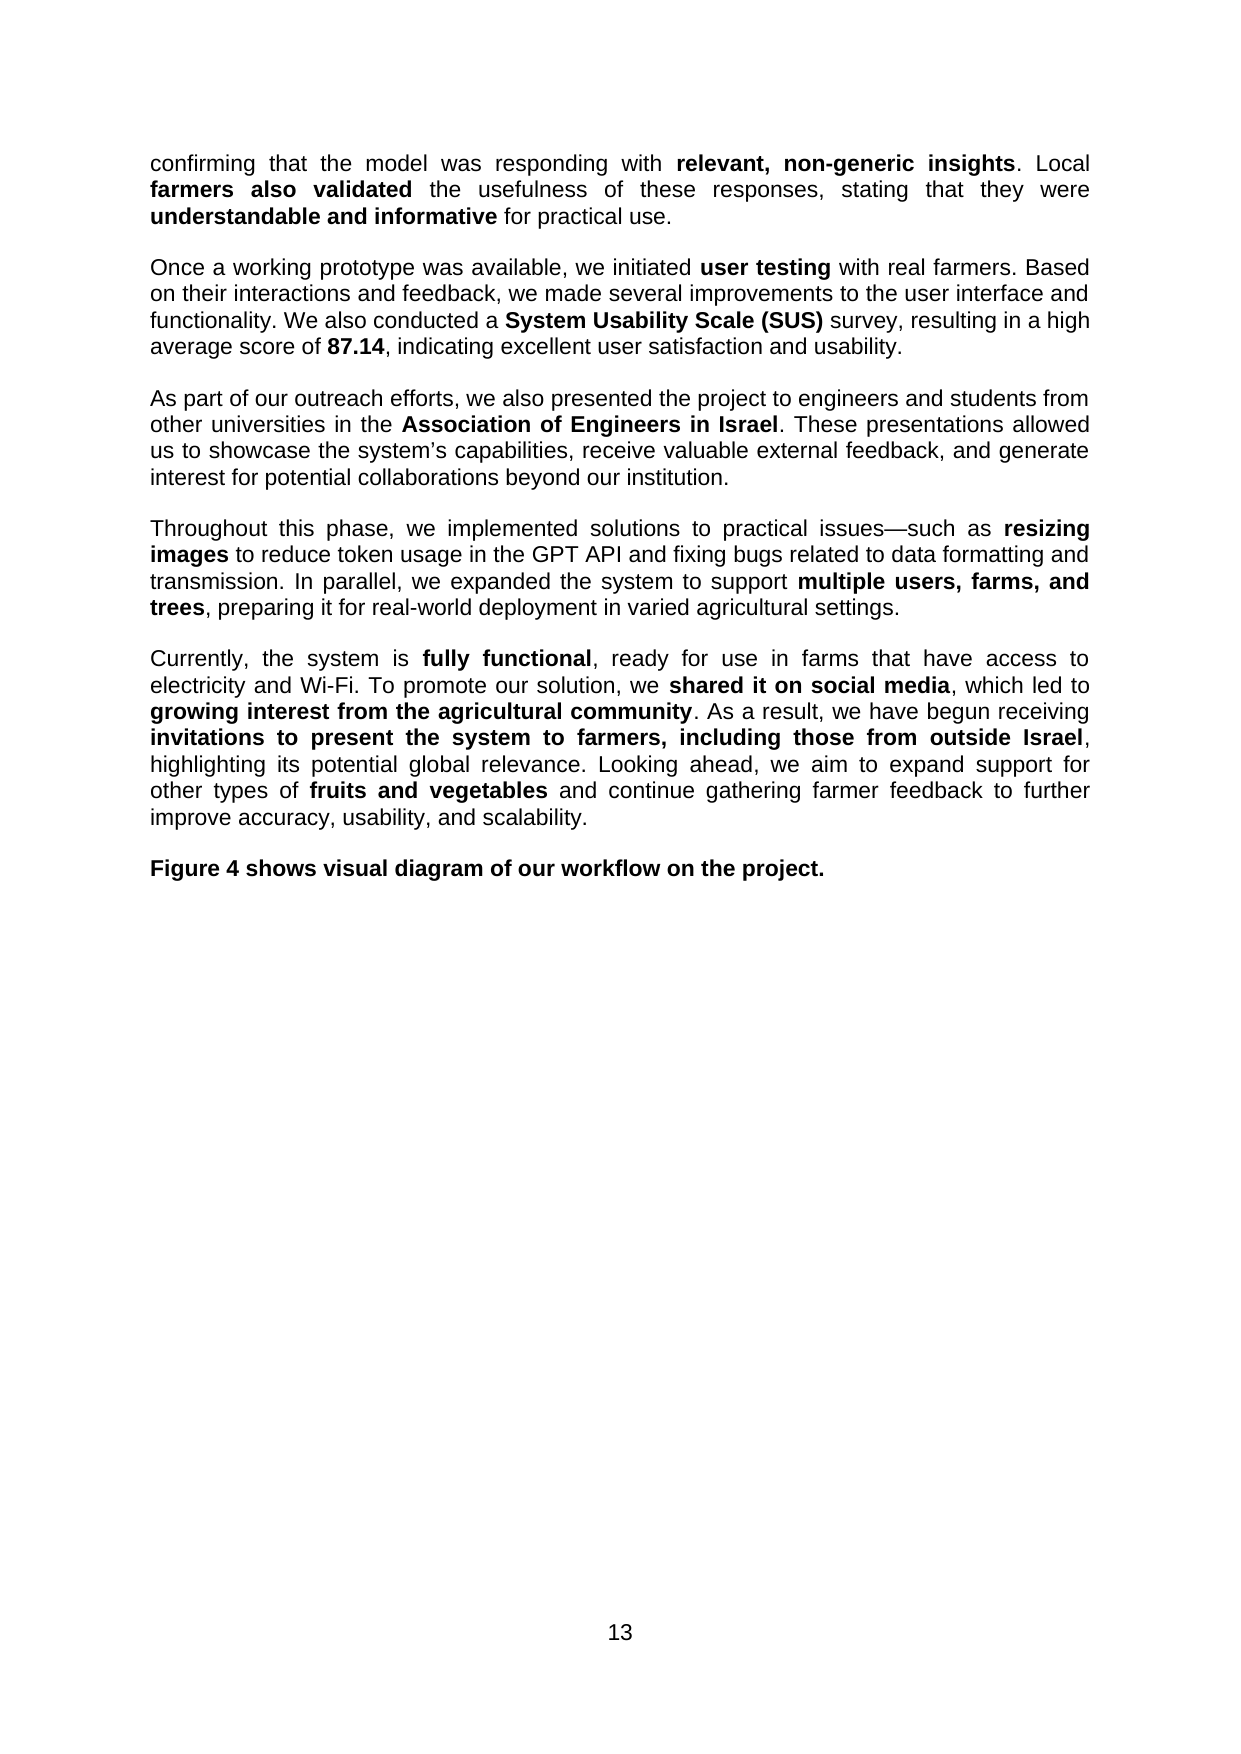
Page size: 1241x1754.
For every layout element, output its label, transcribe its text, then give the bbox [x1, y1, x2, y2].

text Figure 4 shows visual diagram of our workflow on the project. [150, 855, 1090, 881]
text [150, 150, 1090, 229]
text Currently, the system is fully functional, ready for use in farms that have access to electricity and Wi-Fi. To promote our solution, we shared it on social media, which led to growing interest from the agricultural community. As a result, we have begun receiving invitations to present the system to farmers, including those from outside Israel, highlighting its potential global relevance. Looking ahead, we aim to expand support for other types of fruits and vegetables and continue gathering farmer feedback to further improve accuracy, usability, and scalability. [150, 645, 1090, 830]
text Once a working prototype was available, we initiated user testing with real farmers. Based on their interactions and feedback, we made several improvements to the user interface and functionality. We also conducted a System Usability Scale (SUS) survey, resulting in a high average score of 87.14, indicating excellent user satisfaction and usability. [150, 254, 1090, 359]
text As part of our outreach efforts, we also presented the project to engineers and students from other universities in the Association of Engineers in Israel. These presentations allowed us to showcase the system’s capabilities, receive valuable external feedback, and generate interest for potential collaborations beyond our institution. [150, 384, 1090, 490]
text Throughout this phase, we implemented solutions to practical issues—such as resizing images to reduce token usage in the GPT API and fixing bugs related to data formatting and transmission. In parallel, we expanded the system to support multiple users, farms, and trees, preparing it for real-world deployment in varied agricultural settings. [150, 515, 1090, 620]
